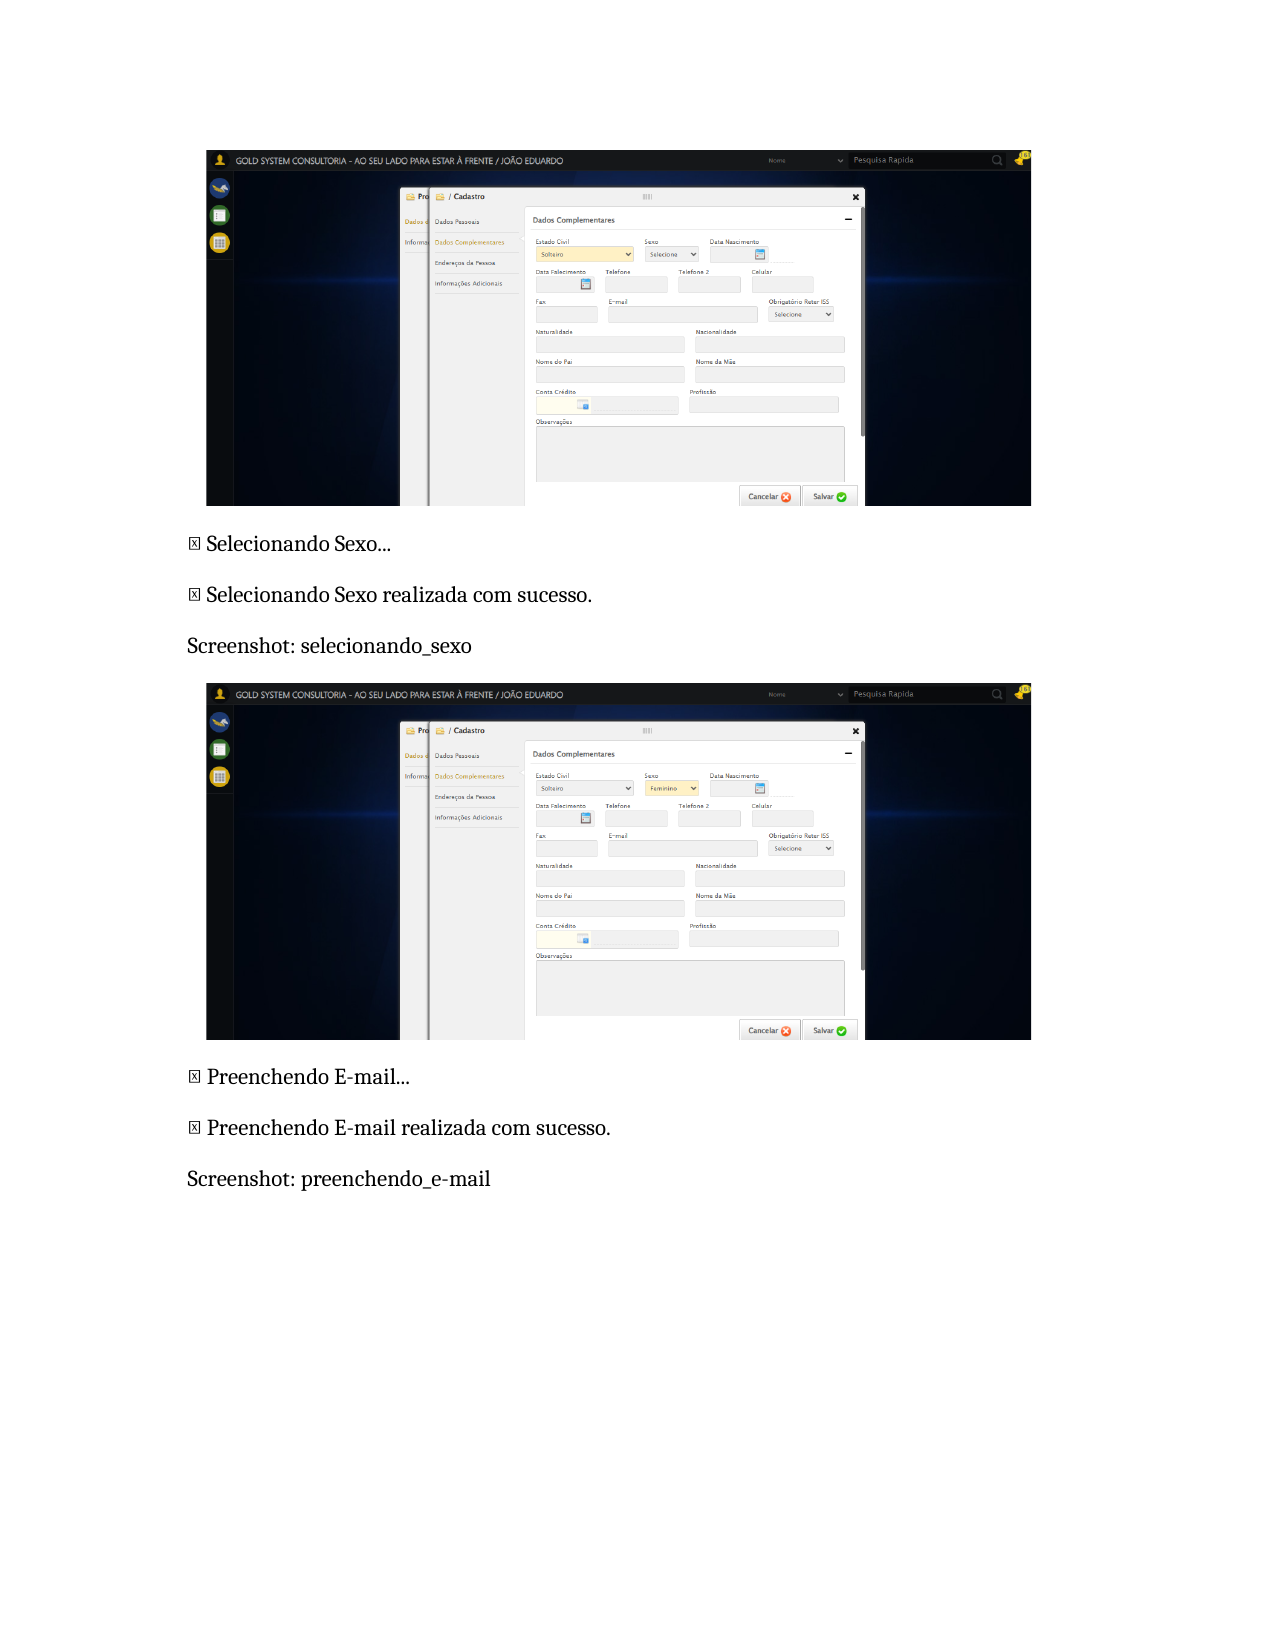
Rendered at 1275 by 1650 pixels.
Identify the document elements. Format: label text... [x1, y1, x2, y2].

text Screenshot: selecionando_sexo [187, 632, 1087, 659]
text ✅ Preenchendo E-mail realizada com sucesso. [187, 1115, 1087, 1141]
text 🔄 Selecionando Sexo... [187, 530, 1087, 557]
picture [206, 683, 1032, 1040]
text 🔄 Preenchendo E-mail... [187, 1064, 1087, 1090]
picture [206, 150, 1032, 506]
text Screenshot: preenchendo_e-mail [187, 1166, 1087, 1192]
text ✅ Selecionando Sexo realizada com sucesso. [187, 581, 1087, 608]
